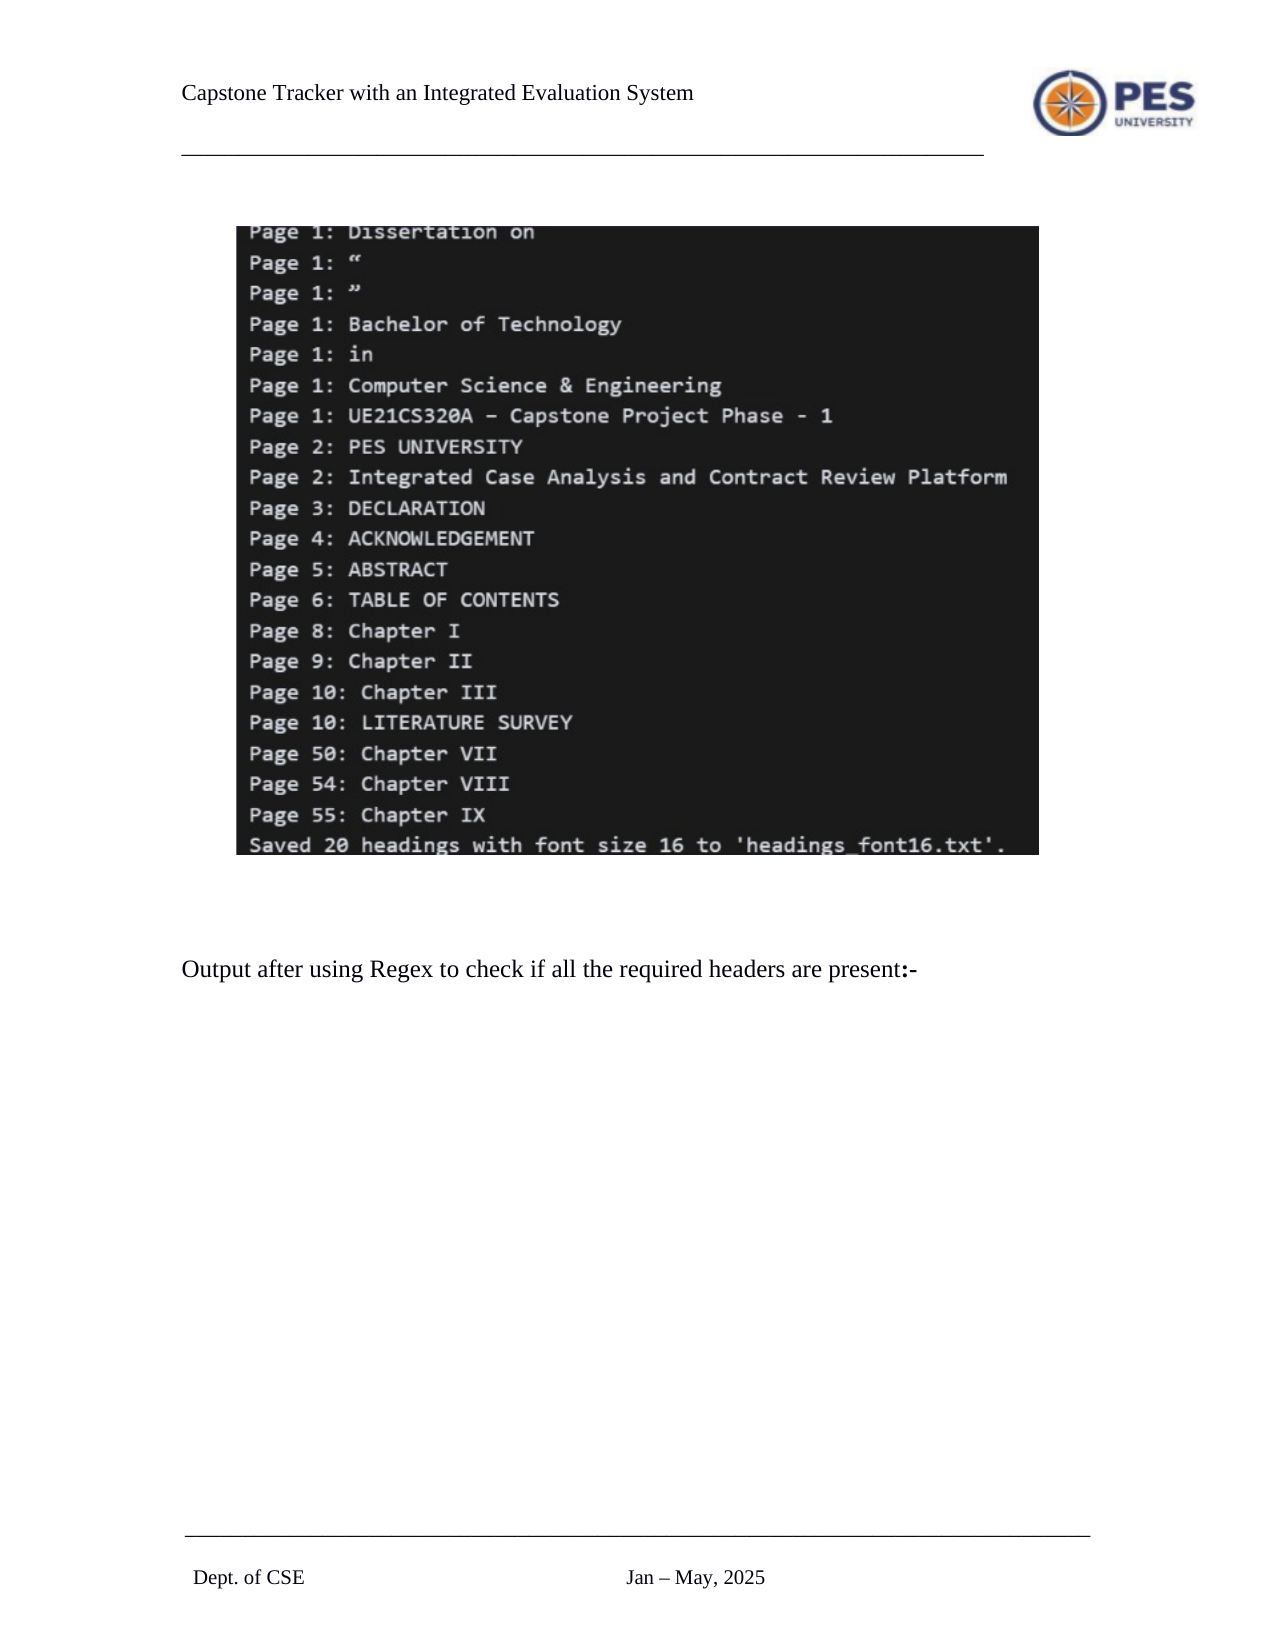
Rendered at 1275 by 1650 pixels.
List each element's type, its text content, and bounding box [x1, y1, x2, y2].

text Output after using Regex to check if all the required headers are present:- [181, 954, 1093, 983]
picture [236, 226, 1039, 855]
picture [1024, 63, 1210, 135]
